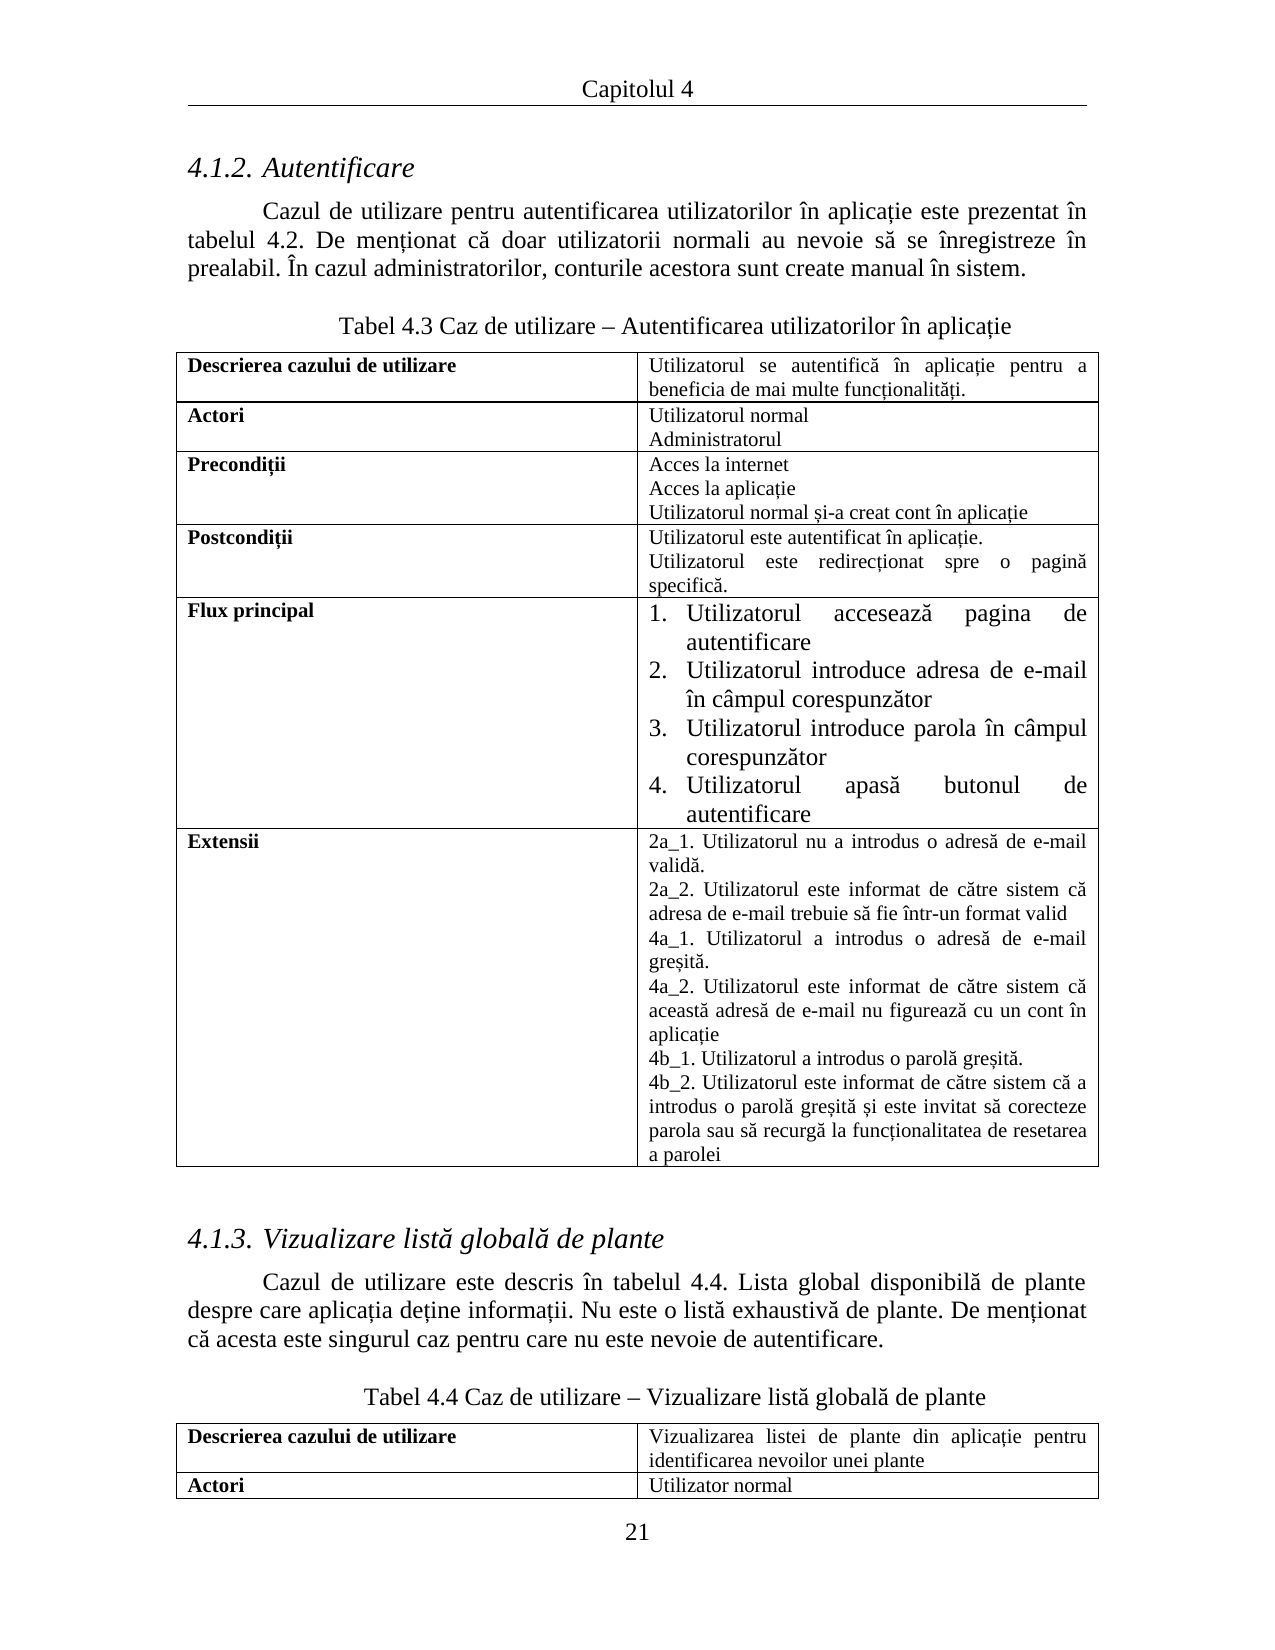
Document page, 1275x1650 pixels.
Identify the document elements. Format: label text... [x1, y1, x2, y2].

table_cell Flux principal [177, 598, 637, 828]
text Cazul de utilizare pentru autentificarea utilizatorilor în aplicație este prezentat în tabelul 4.2. De menționat că doar utilizatorii normali au nevoie să se înregistreze în prealabil. În cazul administratorilor, conturile acestora sunt create manual în sistem. [187, 196, 1087, 282]
table_cell Actori [177, 1473, 637, 1497]
table_header Utilizatorul se autentifică în aplicație pentru a beneficia de mai multe funcționalități. [638, 353, 1098, 401]
table_cell Utilizatorul este autentificat în aplicație. Utilizatorul este redirecționat spre o pagină specifică. [638, 525, 1098, 597]
table_cell Precondiții [177, 452, 637, 524]
table_cell Acces la internet Acces la aplicație Utilizatorul normal și-a creat cont în aplicație [638, 452, 1098, 524]
subtitle Vizualizare listă globală de plante [187, 1221, 1087, 1254]
table_header Vizualizarea listei de plante din aplicație pentru identificarea nevoilor unei plante [638, 1424, 1098, 1472]
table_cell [638, 1473, 1098, 1497]
table_header Descrierea cazului de utilizare [177, 1424, 637, 1472]
text Cazul de utilizare este descris în tabelul 4.4. Lista global disponibilă de plante despre care aplicația deține informații. Nu este o listă exhaustivă de plante. De menționat că acesta este singurul caz pentru care nu este nevoie de autentificare. [187, 1267, 1087, 1353]
table_cell 2a_1. Utilizatorul nu a introdus o adresă de e-mail validă. 2a_2. Utilizatorul este informat de către sistem că adresa de e-mail trebuie să fie într-un format valid 4a_1. Utilizatorul a introdus o adresă de e-mail greșită. 4a_2. Utilizatorul este informat de către sistem că această adresă de e-mail nu figurează cu un cont în aplicație 4b_1. Utilizatorul a introdus o parolă greșită. 4b_2. Utilizatorul este informat de către sistem că a introdus o parolă greșită și este invitat să corecteze parola sau să recurgă la funcționalitatea de resetarea a parolei [638, 829, 1098, 1166]
subtitle Autentificare [187, 150, 1087, 183]
table_cell Postcondiții [177, 525, 637, 597]
table_cell Utilizatorul accesează pagina de autentificare Utilizatorul introduce adresa de e-mail în câmpul corespunzător Utilizatorul introduce parola în câmpul corespunzător Utilizatorul apasă butonul de autentificare [638, 598, 1098, 828]
table_header Descrierea cazului de utilizare [177, 353, 637, 401]
table_cell Utilizatorul normal Administratorul [638, 403, 1098, 451]
table_cell Extensii [177, 829, 637, 1166]
table_cell Actori [177, 403, 637, 451]
